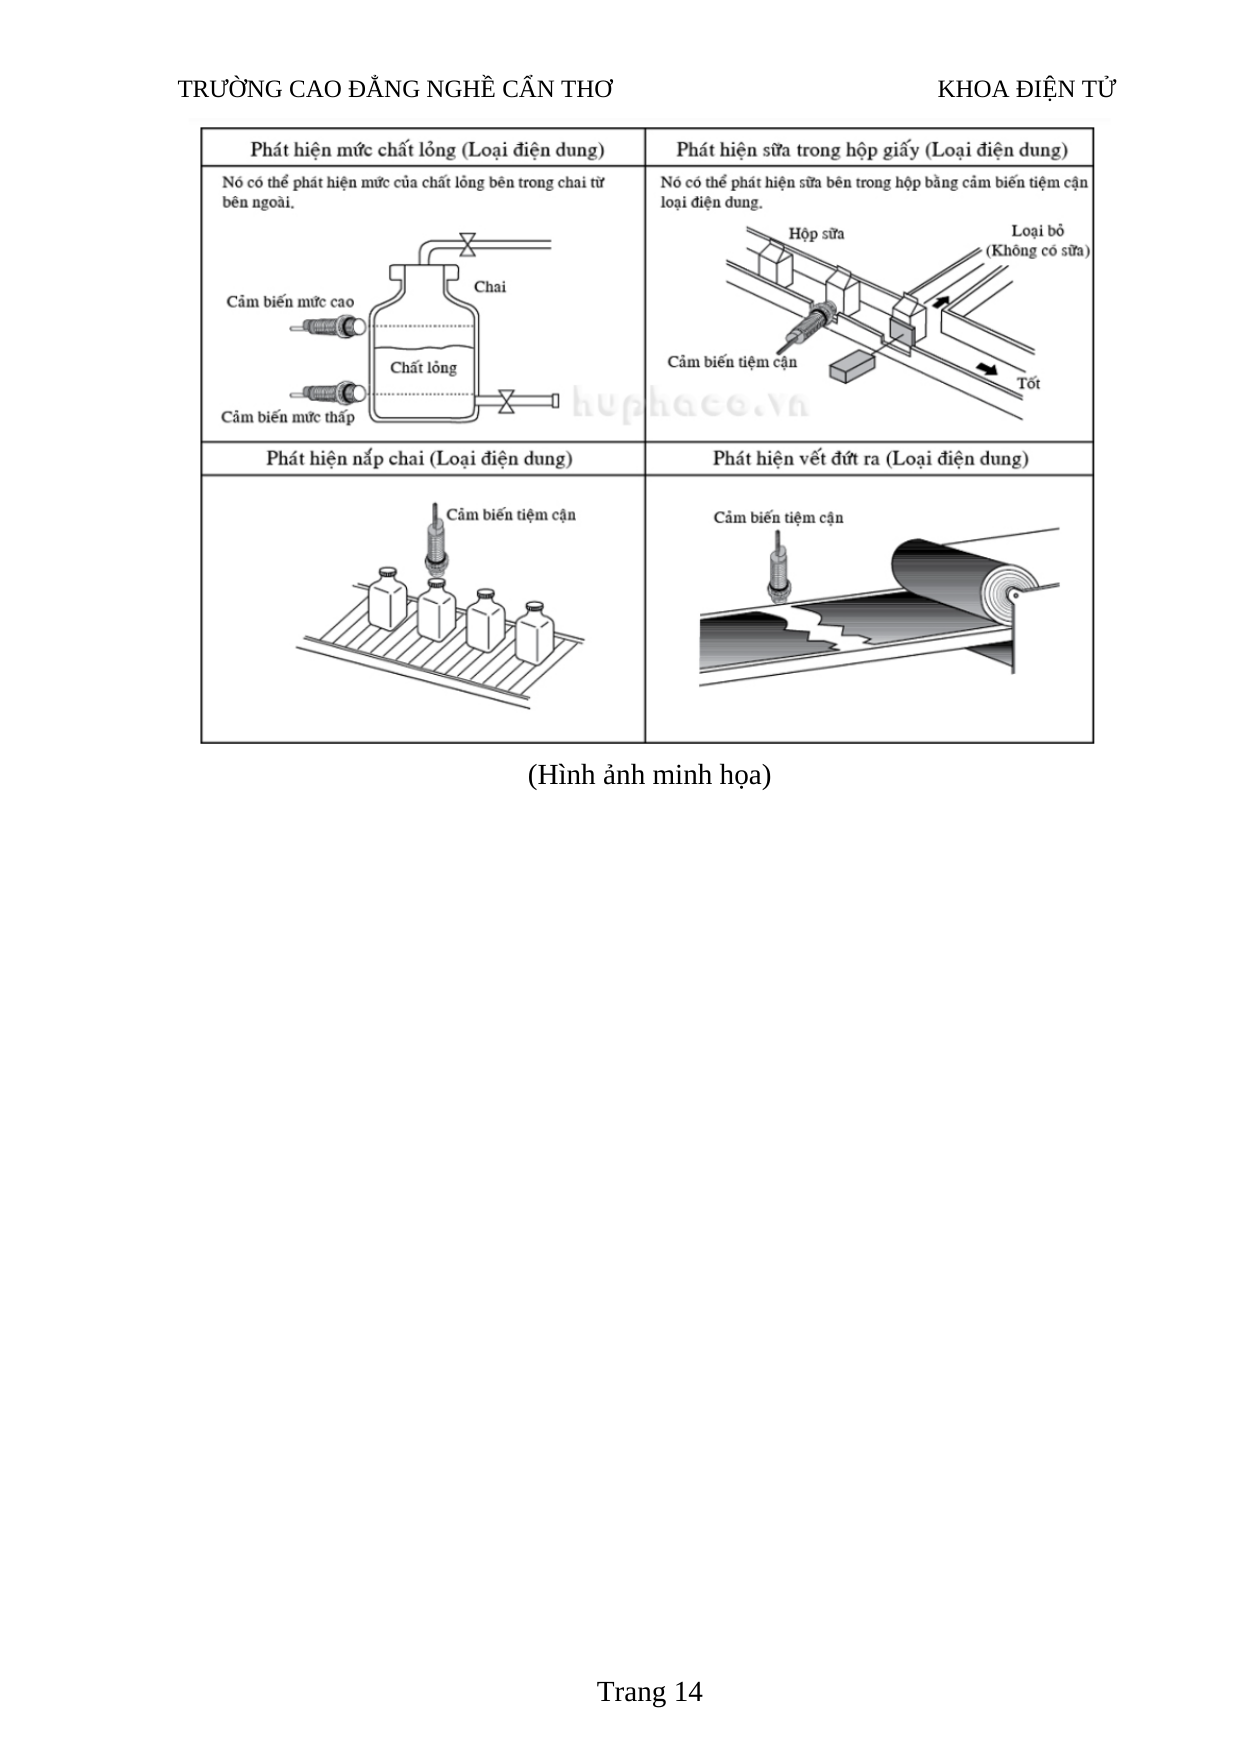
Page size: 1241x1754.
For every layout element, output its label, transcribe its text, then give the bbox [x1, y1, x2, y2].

text (Hình ảnh minh họa) [177, 757, 1122, 791]
picture [188, 118, 1111, 749]
